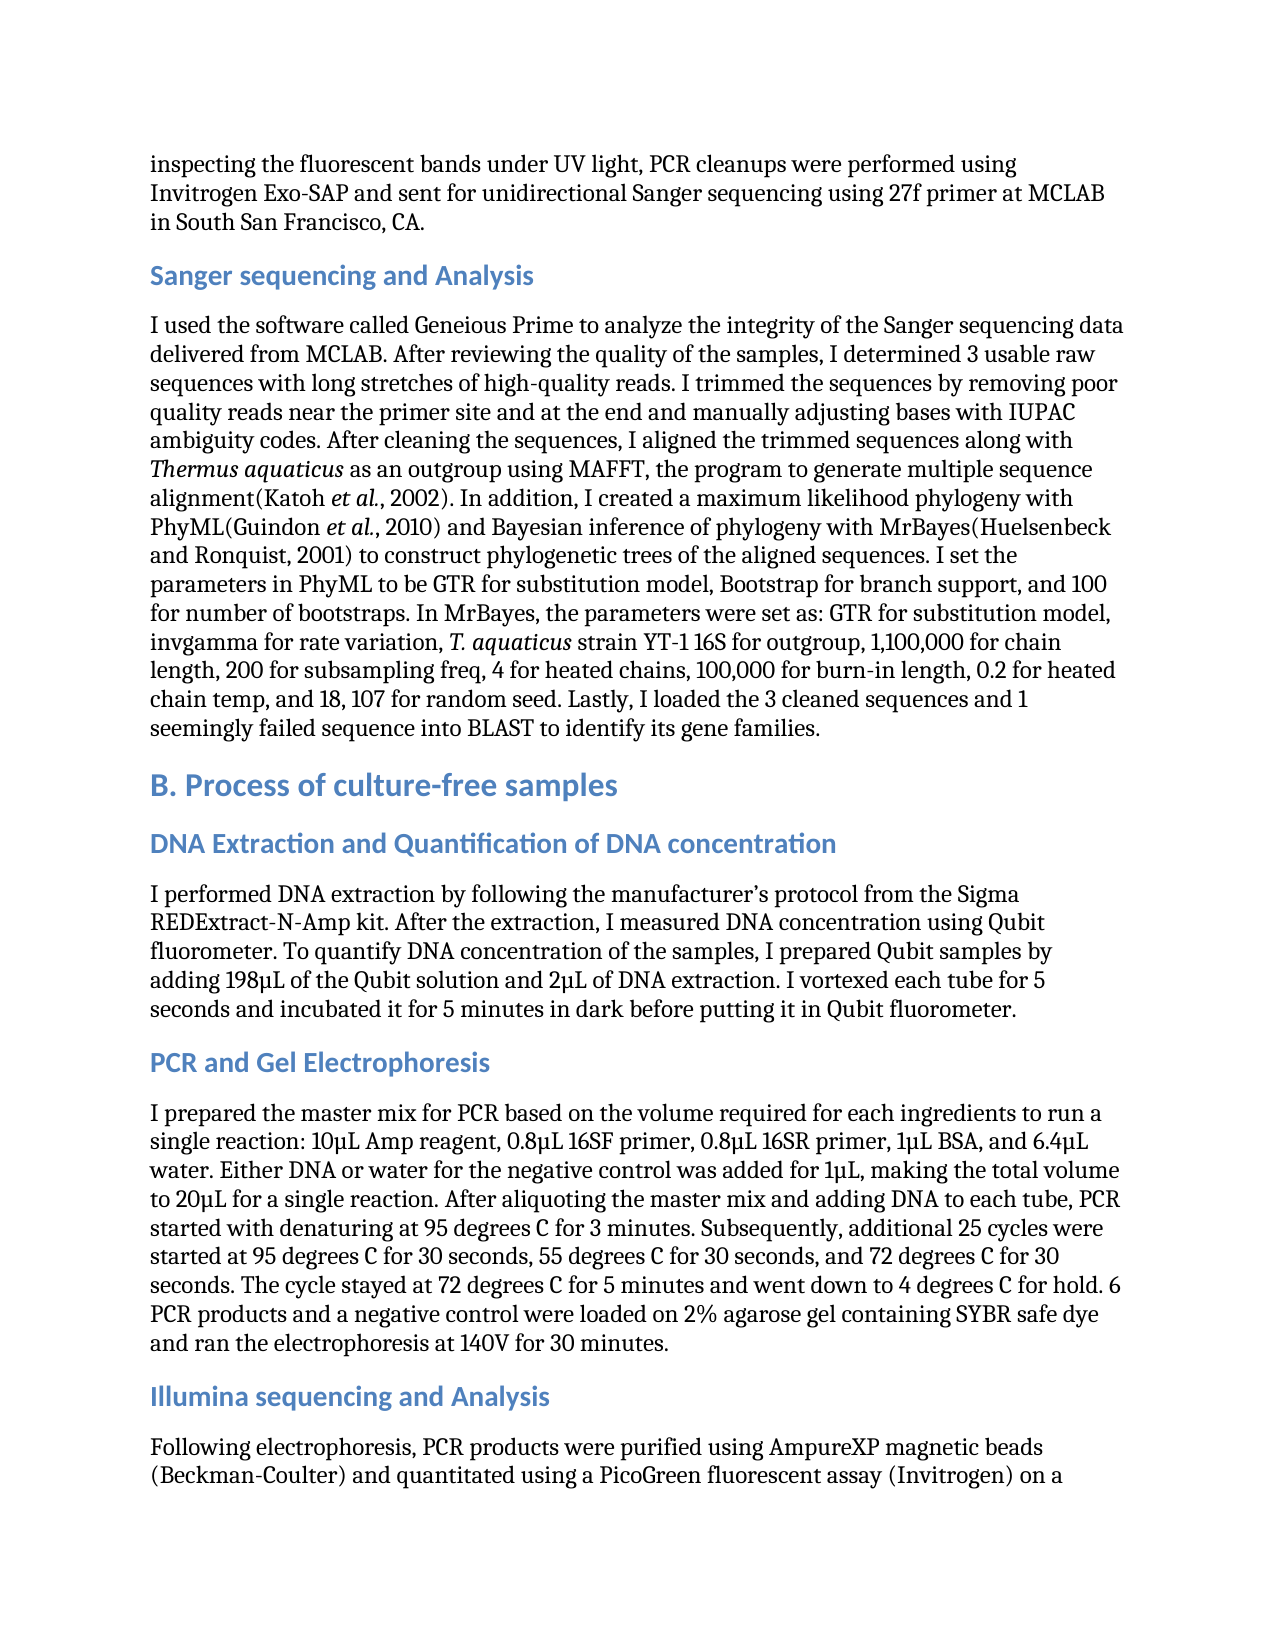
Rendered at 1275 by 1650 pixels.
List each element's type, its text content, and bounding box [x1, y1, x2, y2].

subtitle Illumina sequencing and Analysis [150, 1378, 1125, 1414]
text I performed DNA extraction by following the manufacturer’s protocol from the Sigma REDExtract-N-Amp kit. After the extraction, I measured DNA concentration using Qubit fluorometer. To quantify DNA concentration of the samples, I prepared Qubit samples by adding 198µL of the Qubit solution and 2µL of DNA extraction. I vortexed each tube for 5 seconds and incubated it for 5 minutes in dark before putting it in Qubit fluorometer. [150, 879, 1125, 1023]
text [150, 1432, 1125, 1490]
subtitle DNA Extraction and Quantification of DNA concentration [150, 825, 1125, 861]
text I prepared the master mix for PCR based on the volume required for each ingredients to run a single reaction: 10µL Amp reagent, 0.8µL 16SF primer, 0.8µL 16SR primer, 1µL BSA, and 6.4µL water. Either DNA or water for the negative control was added for 1µL, making the total volume to 20µL for a single reaction. After aliquoting the master mix and adding DNA to each tube, PCR started with denaturing at 95 degrees C for 3 minutes. Subsequently, additional 25 cycles were started at 95 degrees C for 30 seconds, 55 degrees C for 30 seconds, and 72 degrees C for 30 seconds. The cycle stayed at 72 degrees C for 5 minutes and went down to 4 degrees C for hold. 6 PCR products and a negative control were loaded on 2% agarose gel containing SYBR safe dye and ran the electrophoresis at 140V for 30 minutes. [150, 1098, 1125, 1357]
subtitle B. Process of culture-free samples [150, 763, 1125, 804]
subtitle PCR and Gel Electrophoresis [150, 1044, 1125, 1080]
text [150, 150, 1125, 236]
subtitle Sanger sequencing and Analysis [150, 257, 1125, 293]
text I used the software called Geneious Prime to analyze the integrity of the Sanger sequencing data delivered from MCLAB. After reviewing the quality of the samples, I determined 3 usable raw sequences with long stretches of high-quality reads. I trimmed the sequences by removing poor quality reads near the primer site and at the end and manually adjusting bases with IUPAC ambiguity codes. After cleaning the sequences, I aligned the trimmed sequences along with Thermus aquaticus as an outgroup using MAFFT, the program to generate multiple sequence alignment(Katoh et al., 2002). In addition, I created a maximum likelihood phylogeny with PhyML(Guindon et al., 2010) and Bayesian inference of phylogeny with MrBayes(Huelsenbeck and Ronquist, 2001) to construct phylogenetic trees of the aligned sequences. I set the parameters in PhyML to be GTR for substitution model, Bootstrap for branch support, and 100 for number of bootstraps. In MrBayes, the parameters were set as: GTR for substitution model, invgamma for rate variation, T. aquaticus strain YT-1 16S for outgroup, 1,100,000 for chain length, 200 for subsampling freq, 4 for heated chains, 100,000 for burn-in length, 0.2 for heated chain temp, and 18, 107 for random seed. Lastly, I loaded the 3 cleaned sequences and 1 seemingly failed sequence into BLAST to identify its gene families. [150, 311, 1125, 743]
